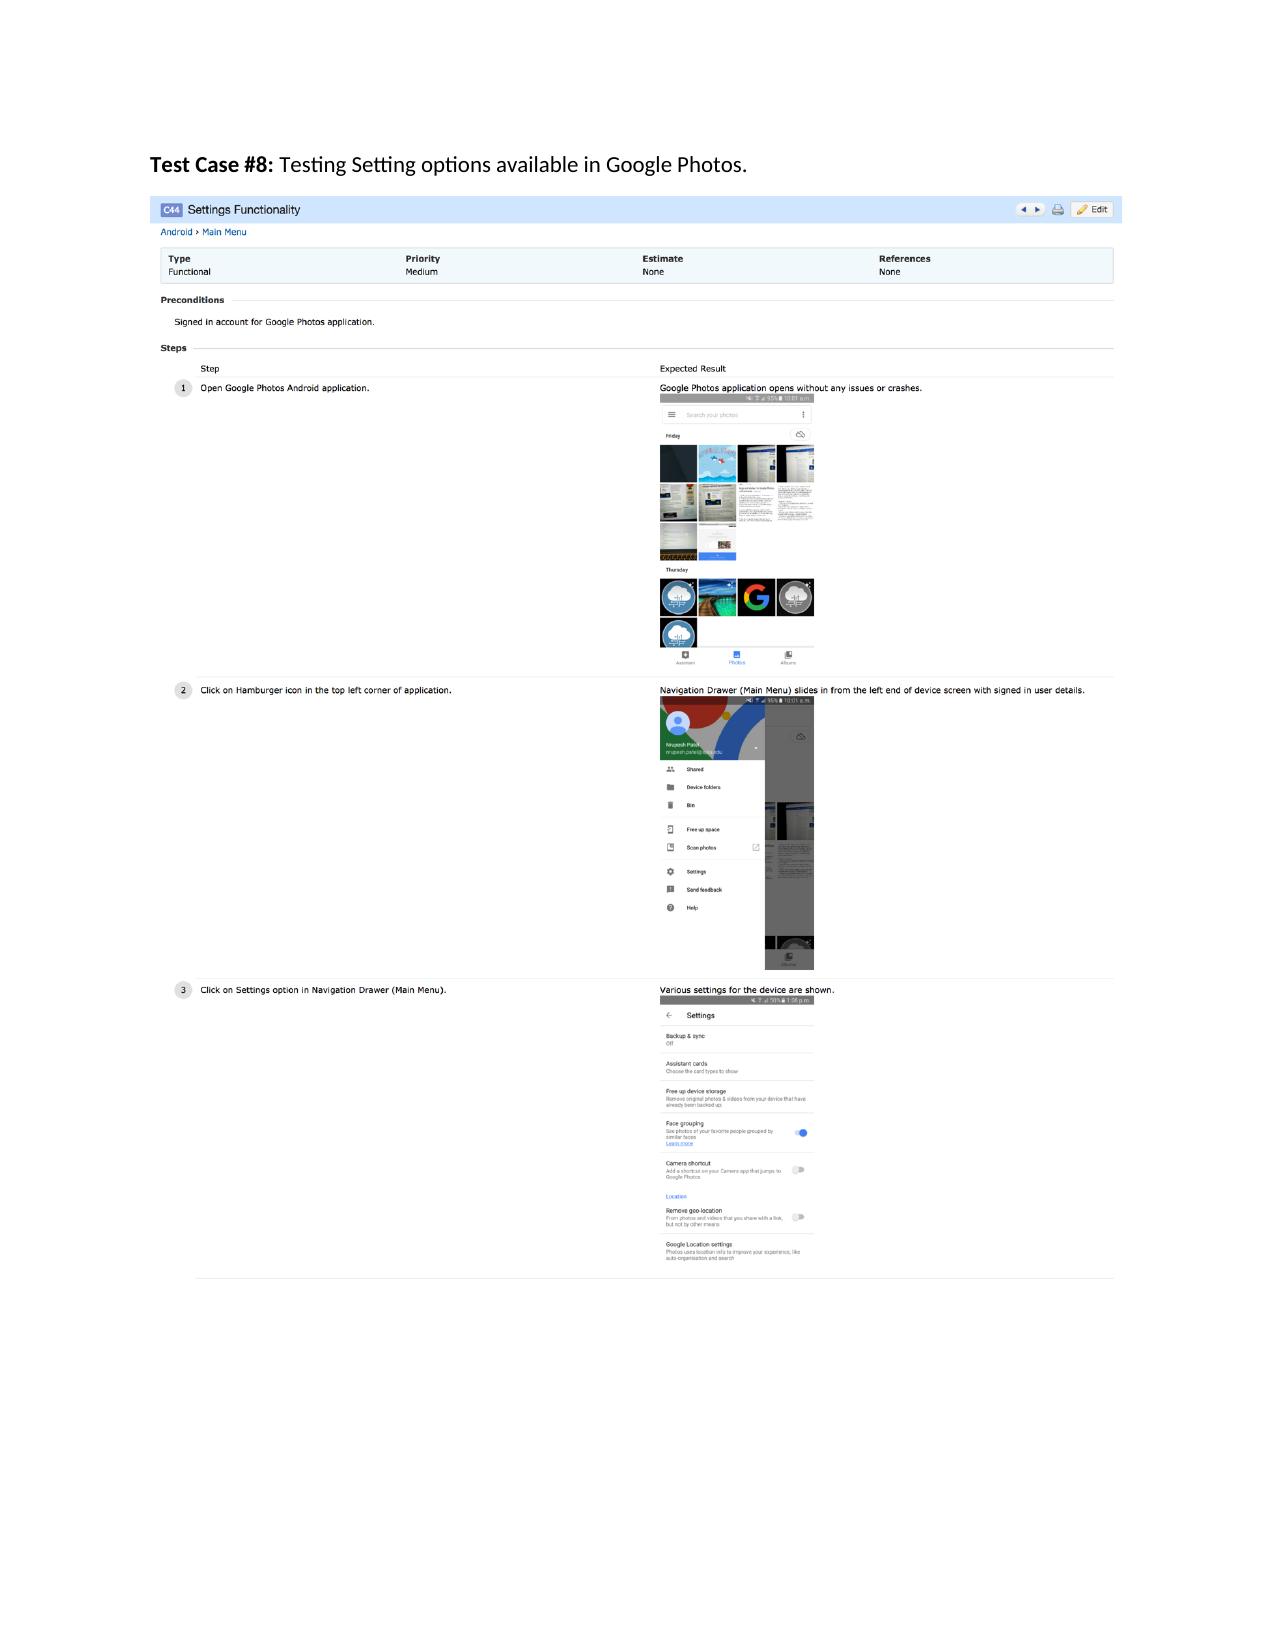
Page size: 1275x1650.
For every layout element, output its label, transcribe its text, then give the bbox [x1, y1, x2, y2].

text Test Case #8: Testing Setting options available in Google Photos. [150, 150, 1125, 178]
picture [150, 196, 1123, 678]
picture [150, 679, 1124, 1280]
